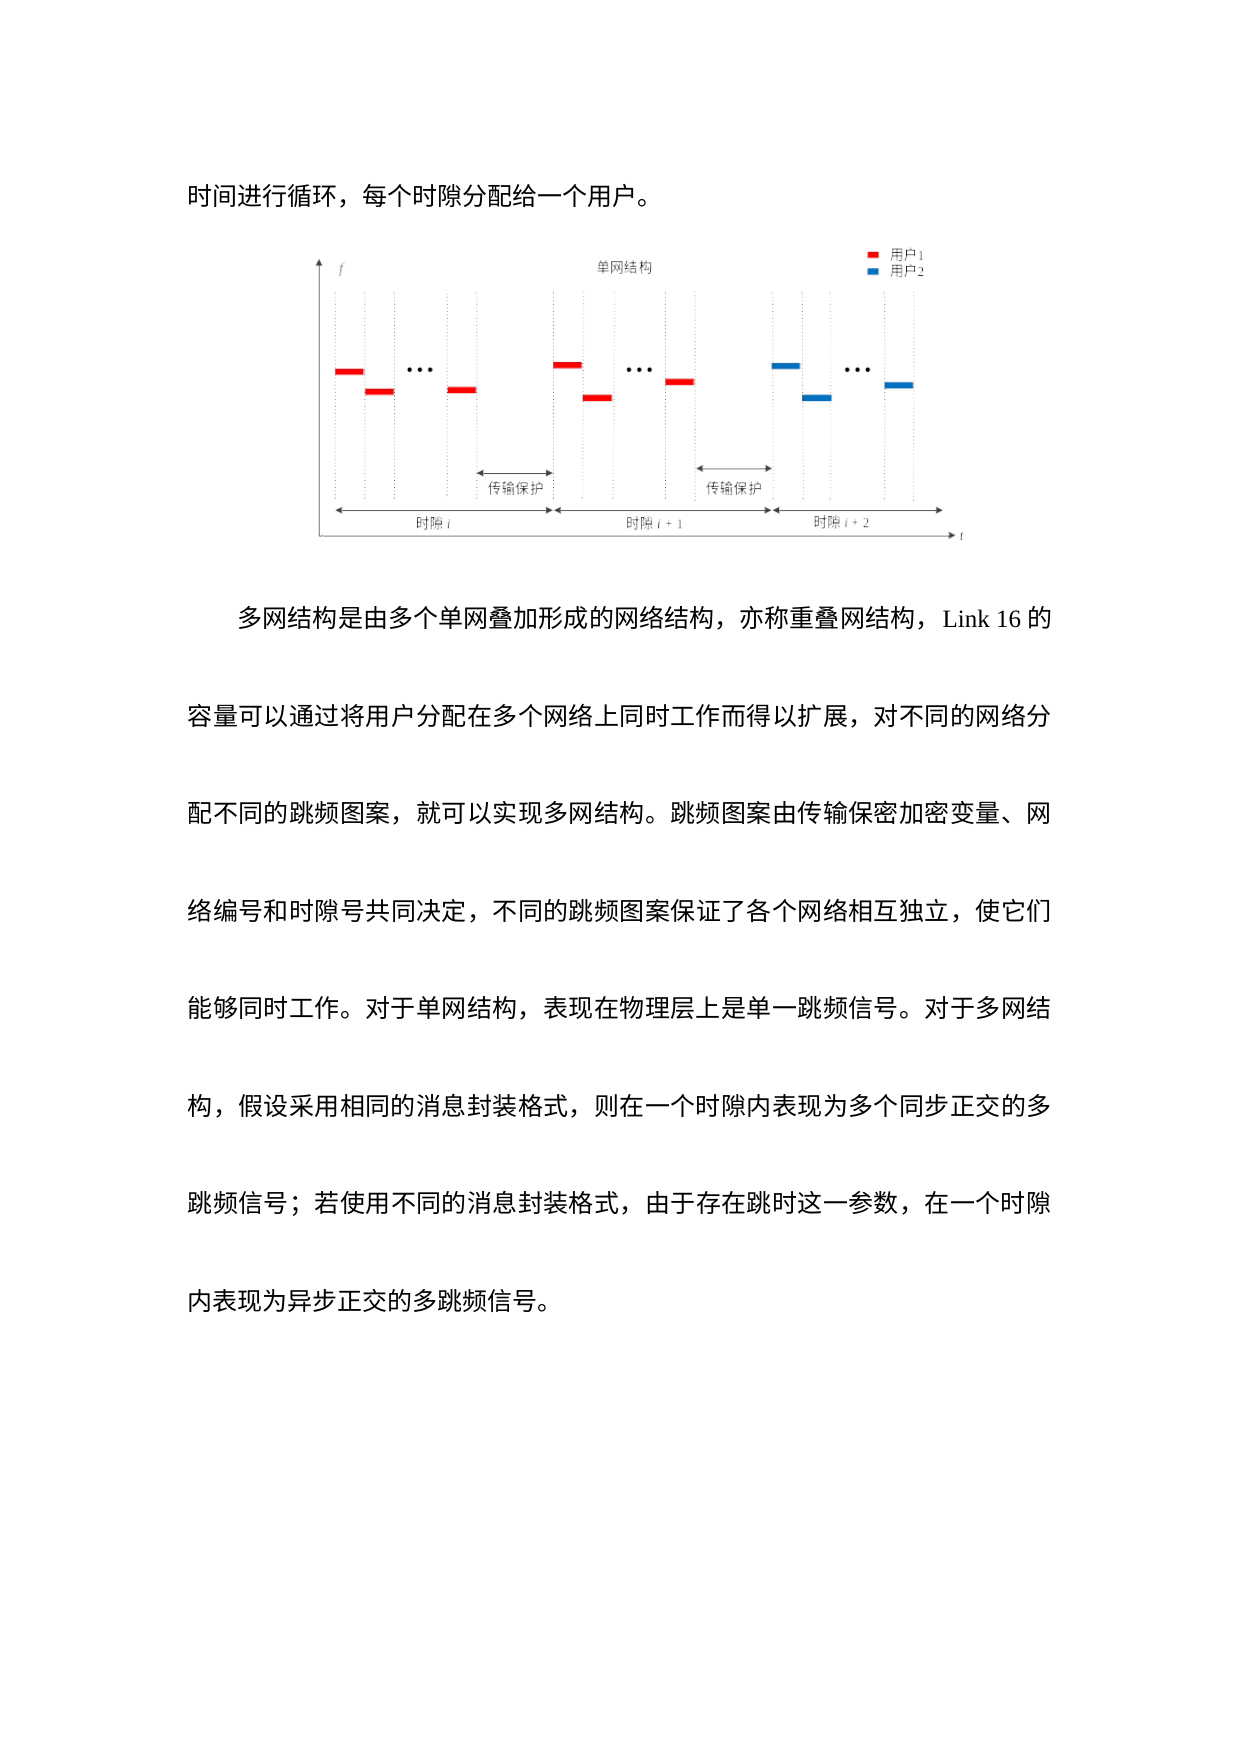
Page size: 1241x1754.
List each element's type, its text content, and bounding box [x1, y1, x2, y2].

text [187, 162, 1053, 227]
text 多网结构是由多个单网叠加形成的网络结构，亦称重叠网结构，Link 16 的容量可以通过将用户分配在多个网络上同时工作而得以扩展，对不同的网络分配不同的跳频图案，就可以实现多网结构。跳频图案由传输保密加密变量、网络编号和时隙号共同决定，不同的跳频图案保证了各个网络相互独立，使它们能够同时工作。对于单网结构，表现在物理层上是单一跳频信号。对于多网结构，假设采用相同的消息封装格式，则在一个时隙内表现为多个同步正交的多跳频信号；若使用不同的消息封装格式，由于存在跳时这一参数，在一个时隙内表现为异步正交的多跳频信号。 [187, 584, 1053, 1332]
